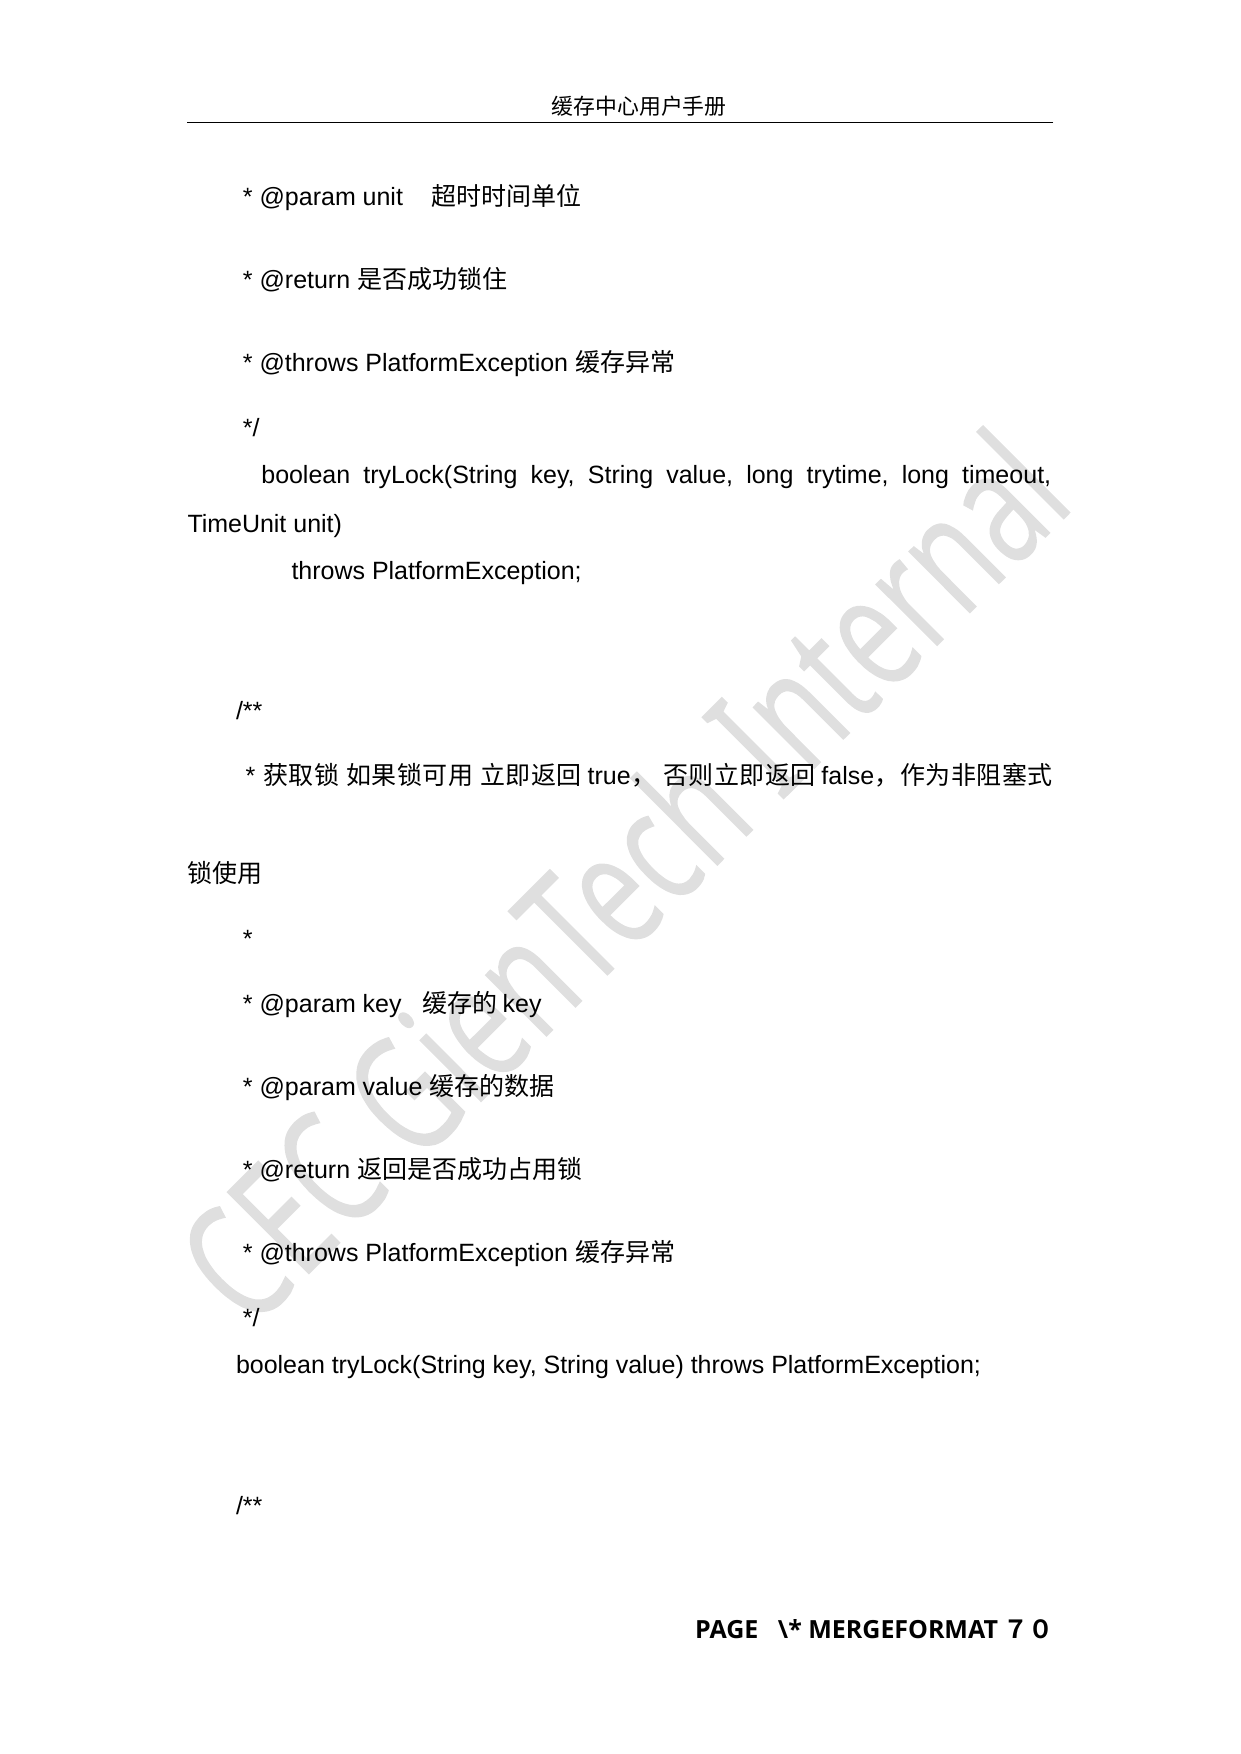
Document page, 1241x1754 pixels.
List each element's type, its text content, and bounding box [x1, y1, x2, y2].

text * 获取锁 如果锁可用 立即返回true， 否则立即返回false，作为非阻塞式锁使用 [187, 741, 1053, 904]
text */ [187, 411, 1053, 444]
text * @param value 缓存的数据 [187, 1052, 1053, 1117]
text * @param key 缓存的key [187, 969, 1053, 1034]
text * [187, 922, 1053, 954]
text /** [187, 694, 1053, 727]
text boolean tryLock(String key, String value, long trytime, long timeout, TimeUnit unit) [187, 458, 1053, 539]
text * @return 返回是否成功占用锁 [187, 1135, 1053, 1200]
text * @param unit 超时时间单位 [187, 162, 1053, 227]
text throws PlatformException; [187, 554, 1053, 586]
text boolean tryLock(String key, String value) throws PlatformException; [187, 1348, 1053, 1381]
text * @throws PlatformException 缓存异常 [187, 1218, 1053, 1283]
text * @throws PlatformException 缓存异常 [187, 328, 1053, 393]
text */ [187, 1301, 1053, 1334]
text * @return 是否成功锁住 [187, 245, 1053, 310]
text /** [187, 1489, 1053, 1521]
